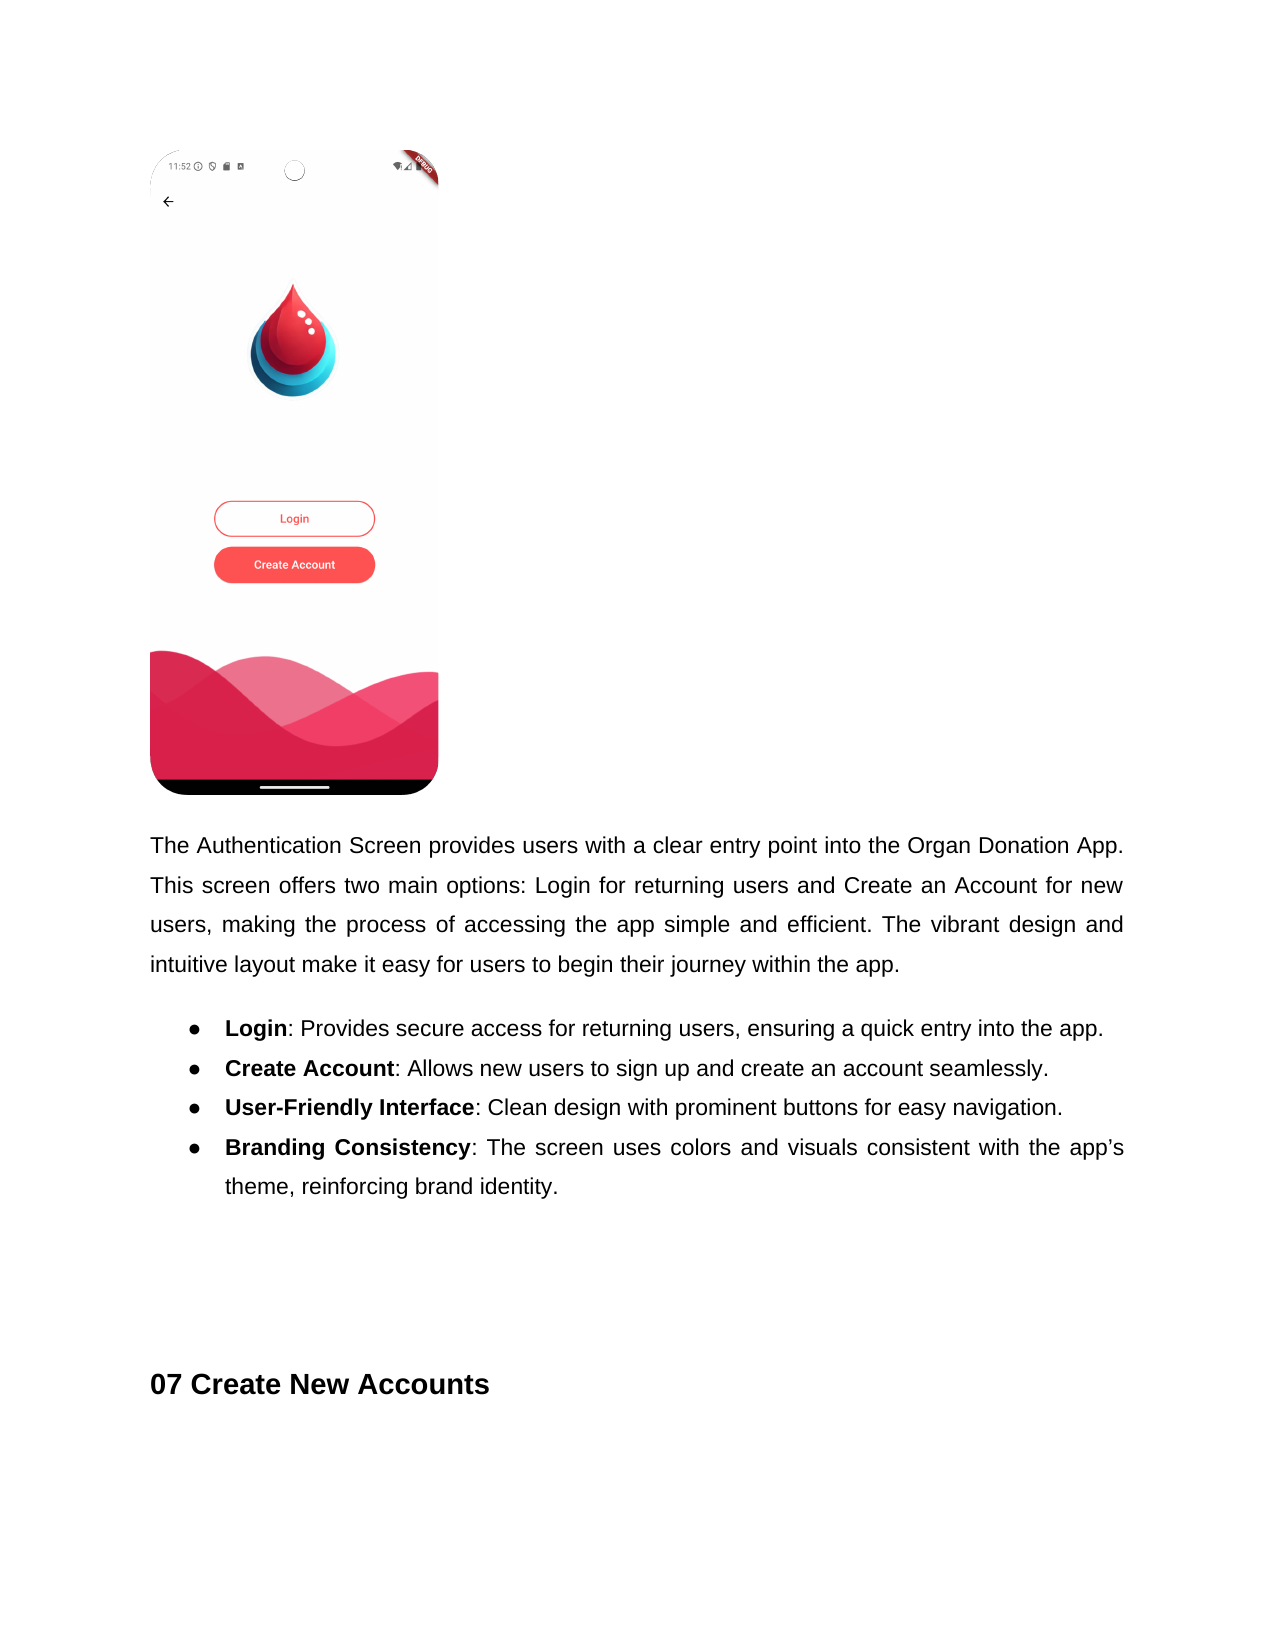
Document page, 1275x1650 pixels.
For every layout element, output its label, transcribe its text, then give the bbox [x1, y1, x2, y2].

list Branding Consistency: The screen uses colors and visuals consistent with the app’s theme, reinforcing brand identity. [187, 1134, 1125, 1199]
text 07 Create New Accounts [150, 1367, 1125, 1400]
text The Authentication Screen provides users with a clear entry point into the Organ Donation App. This screen offers two main options: Login for returning users and Create an Account for new users, making the process of accessing the app simple and efficient. The vibrant design and intuitive layout make it easy for users to begin their journey within the app. [150, 832, 1125, 977]
list User-Friendly Interface: Clean design with prominent buttons for easy navigation. [187, 1094, 1125, 1121]
list Login: Provides secure access for returning users, ensuring a quick entry into the app. [187, 1015, 1125, 1042]
list Create Account: Allows new users to sign up and create an account seamlessly. [187, 1055, 1125, 1081]
picture [150, 150, 439, 795]
